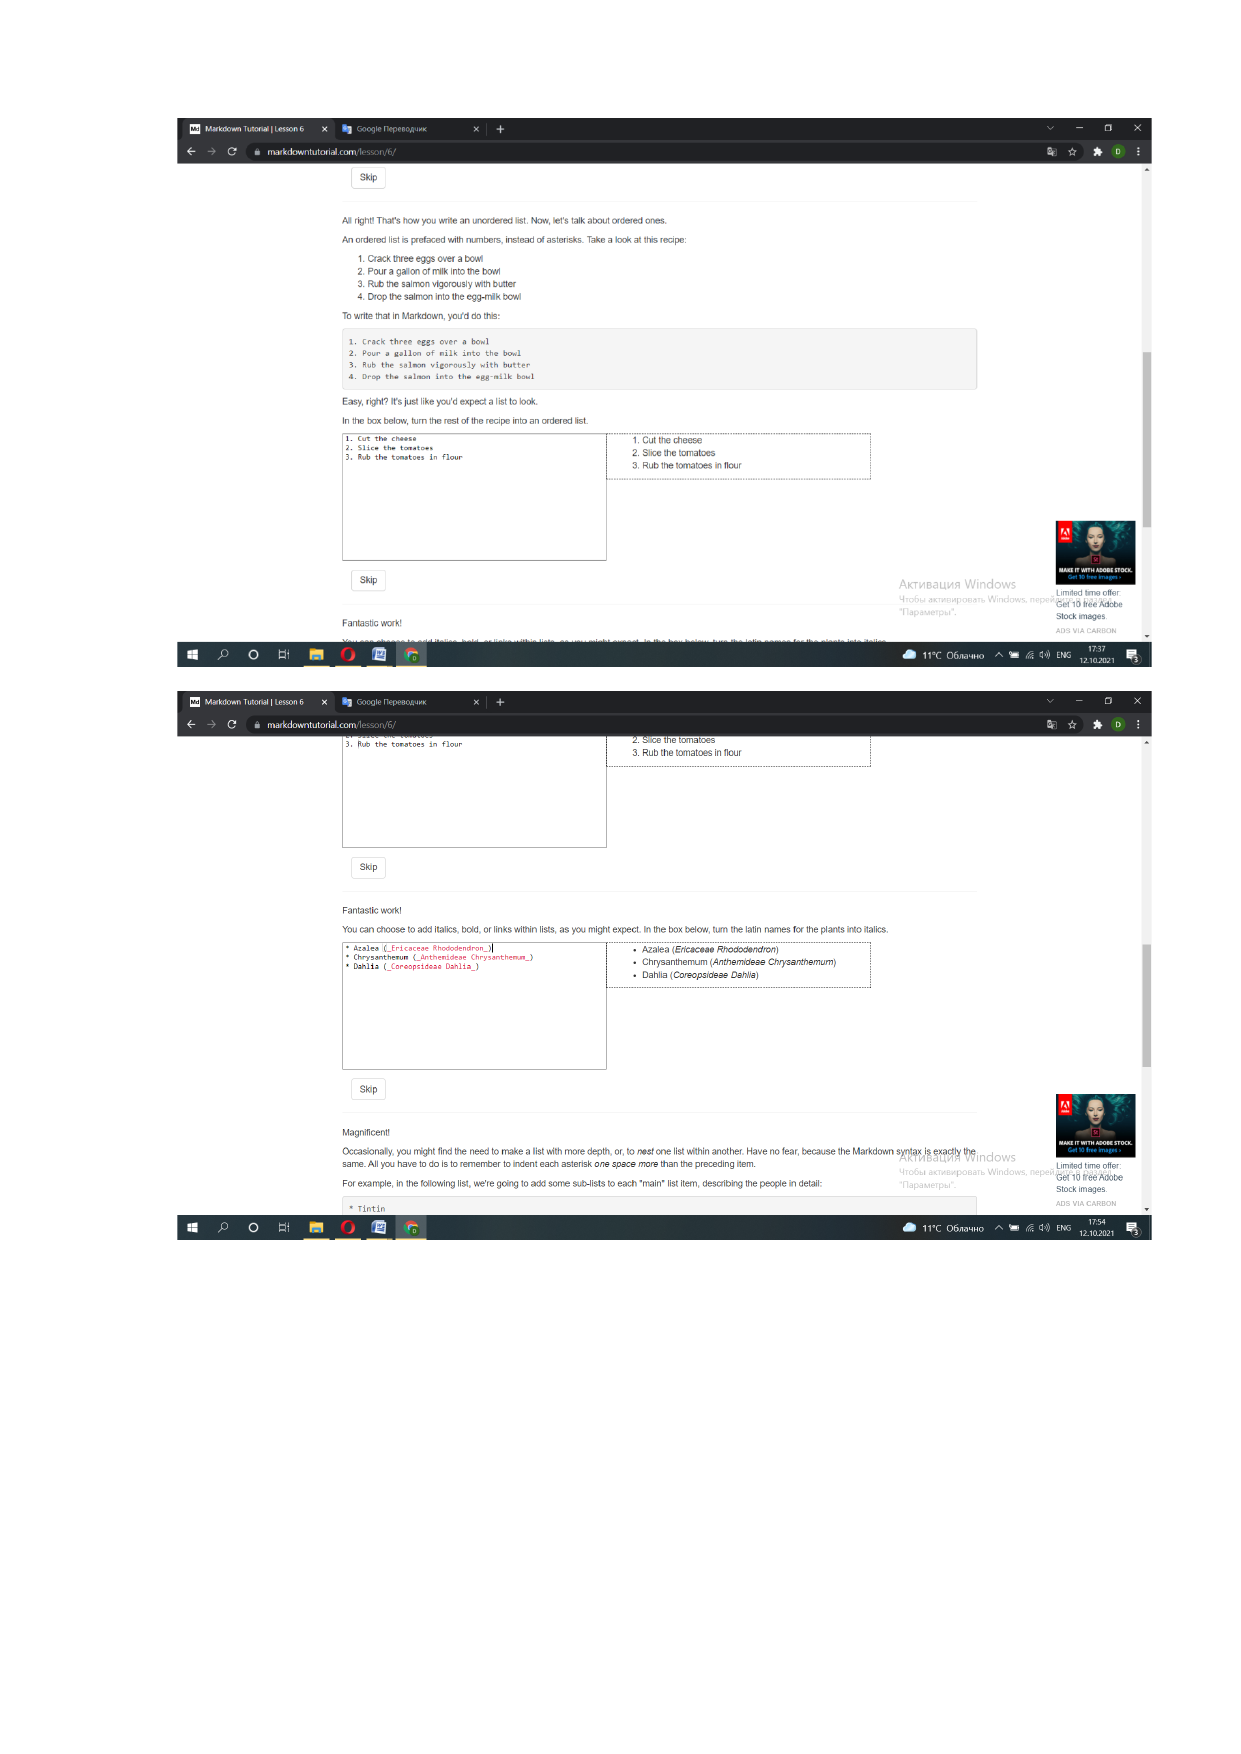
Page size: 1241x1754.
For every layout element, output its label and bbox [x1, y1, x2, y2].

picture [177, 691, 1152, 1240]
picture [177, 118, 1152, 667]
